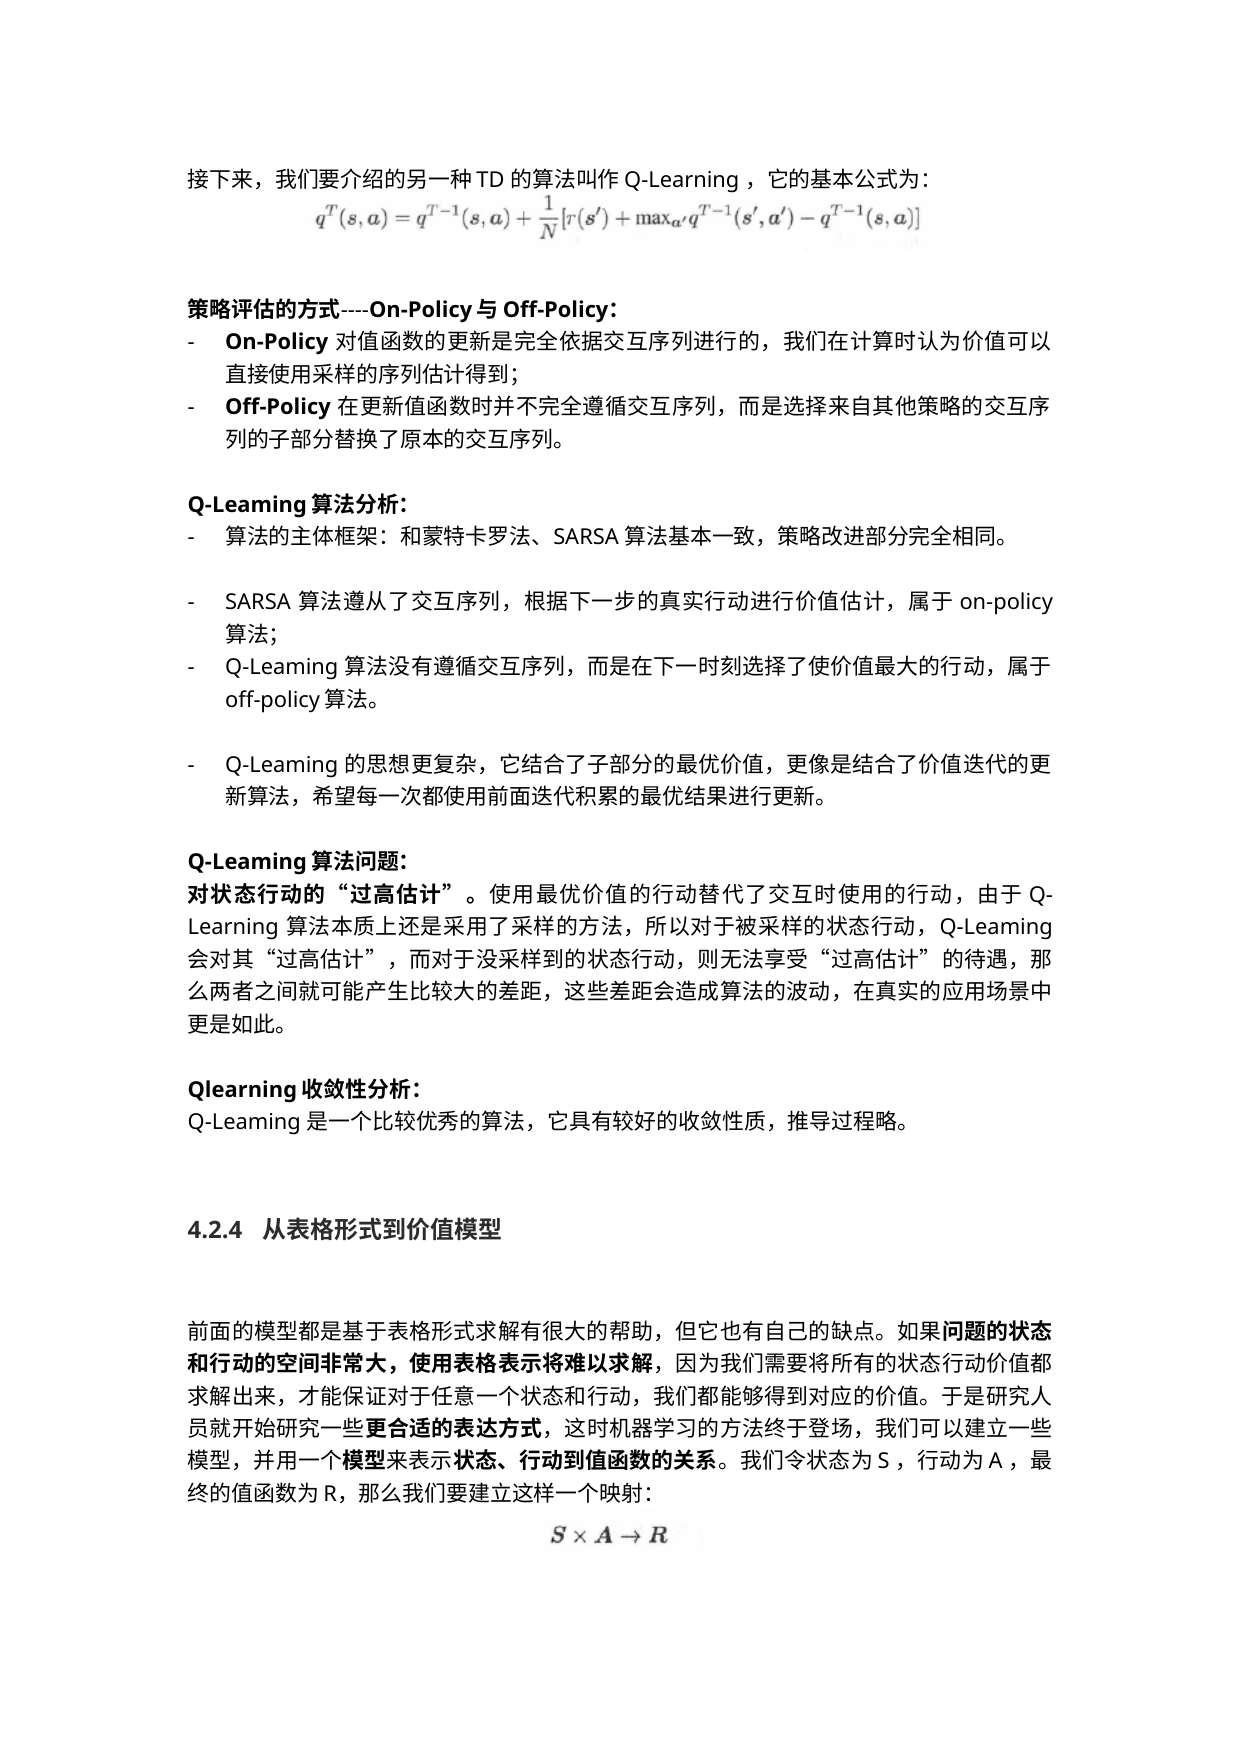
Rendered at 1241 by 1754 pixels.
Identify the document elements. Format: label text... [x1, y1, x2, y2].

list Q-Leaming 算法没有遵循交互序列，而是在下一时刻选择了使价值最大的行动，属于off-policy算法。 [187, 649, 1053, 714]
list Off-Policy 在更新值函数时并不完全遵循交互序列，而是选择来自其他策略的交互序列的子部分替换了原本的交互序列。 [187, 389, 1053, 454]
subtitle 从表格形式到价值模型 [187, 1196, 1053, 1261]
list Q-Leaming算法问题： [187, 844, 1053, 876]
list 对状态行动的“过高估计”。使用最优价值的行动替代了交互时使用的行动，由于Q­Learning 算法本质上还是采用了采样的方法，所以对于被采样的状态行动，Q-Leaming会对其“过高估计”，而对于没采样到的状态行动，则无法享受“过高估计”的待遇，那么两者之间就可能产生比较大的差距，这些差距会造成算法的波动，在真实的应用场景中更是如此。 [187, 876, 1053, 1039]
list 算法的主体框架：和蒙特卡罗法、SARSA 算法基本一致，策略改进部分完全相同。 [187, 519, 1053, 551]
text 接下来，我们要介绍的另一种TD 的算法叫作Q-Learning ，它的基本公式为： [187, 162, 1053, 194]
picture [302, 193, 938, 252]
text Q-Leaming 是一个比较优秀的算法，它具有较好的收敛性质，推导过程略。 [187, 1104, 1053, 1136]
list SARSA 算法遵从了交互序列，根据下一步的真实行动进行价值估计，属于on-policy算法； [187, 584, 1053, 649]
text Qlearning收敛性分析： [187, 1071, 1053, 1104]
text 策略评估的方式----On-Policy与Off-Policy： [187, 291, 1053, 324]
text Q-Leaming算法分析： [187, 486, 1053, 519]
text 前面的模型都是基于表格形式求解有很大的帮助，但它也有自己的缺点。如果问题的状态和行动的空间非常大，使用表格表示将难以求解，因为我们需要将所有的状态行动价值都求解出来，才能保证对于任意一个状态和行动，我们都能够得到对应的价值。于是研究人员就开始研究一些更合适的表达方式，这时机器学习的方法终于登场，我们可以建立一些模型，并用一个模型来表示状态、行动到值函数的关系。我们令状态为S ，行动为A ，最终的值函数为R，那么我们要建立这样一个映射： [187, 1313, 1053, 1508]
list On-Policy 对值函数的更新是完全依据交互序列进行的，我们在计算时认为价值可以直接使用采样的序列估计得到； [187, 324, 1053, 389]
list Q-Leaming 的思想更复杂，它结合了子部分的最优价值，更像是结合了价值迭代的更新算法，希望每一次都使用前面迭代积累的最优结果进行更新。 [187, 746, 1053, 811]
picture [532, 1508, 708, 1558]
